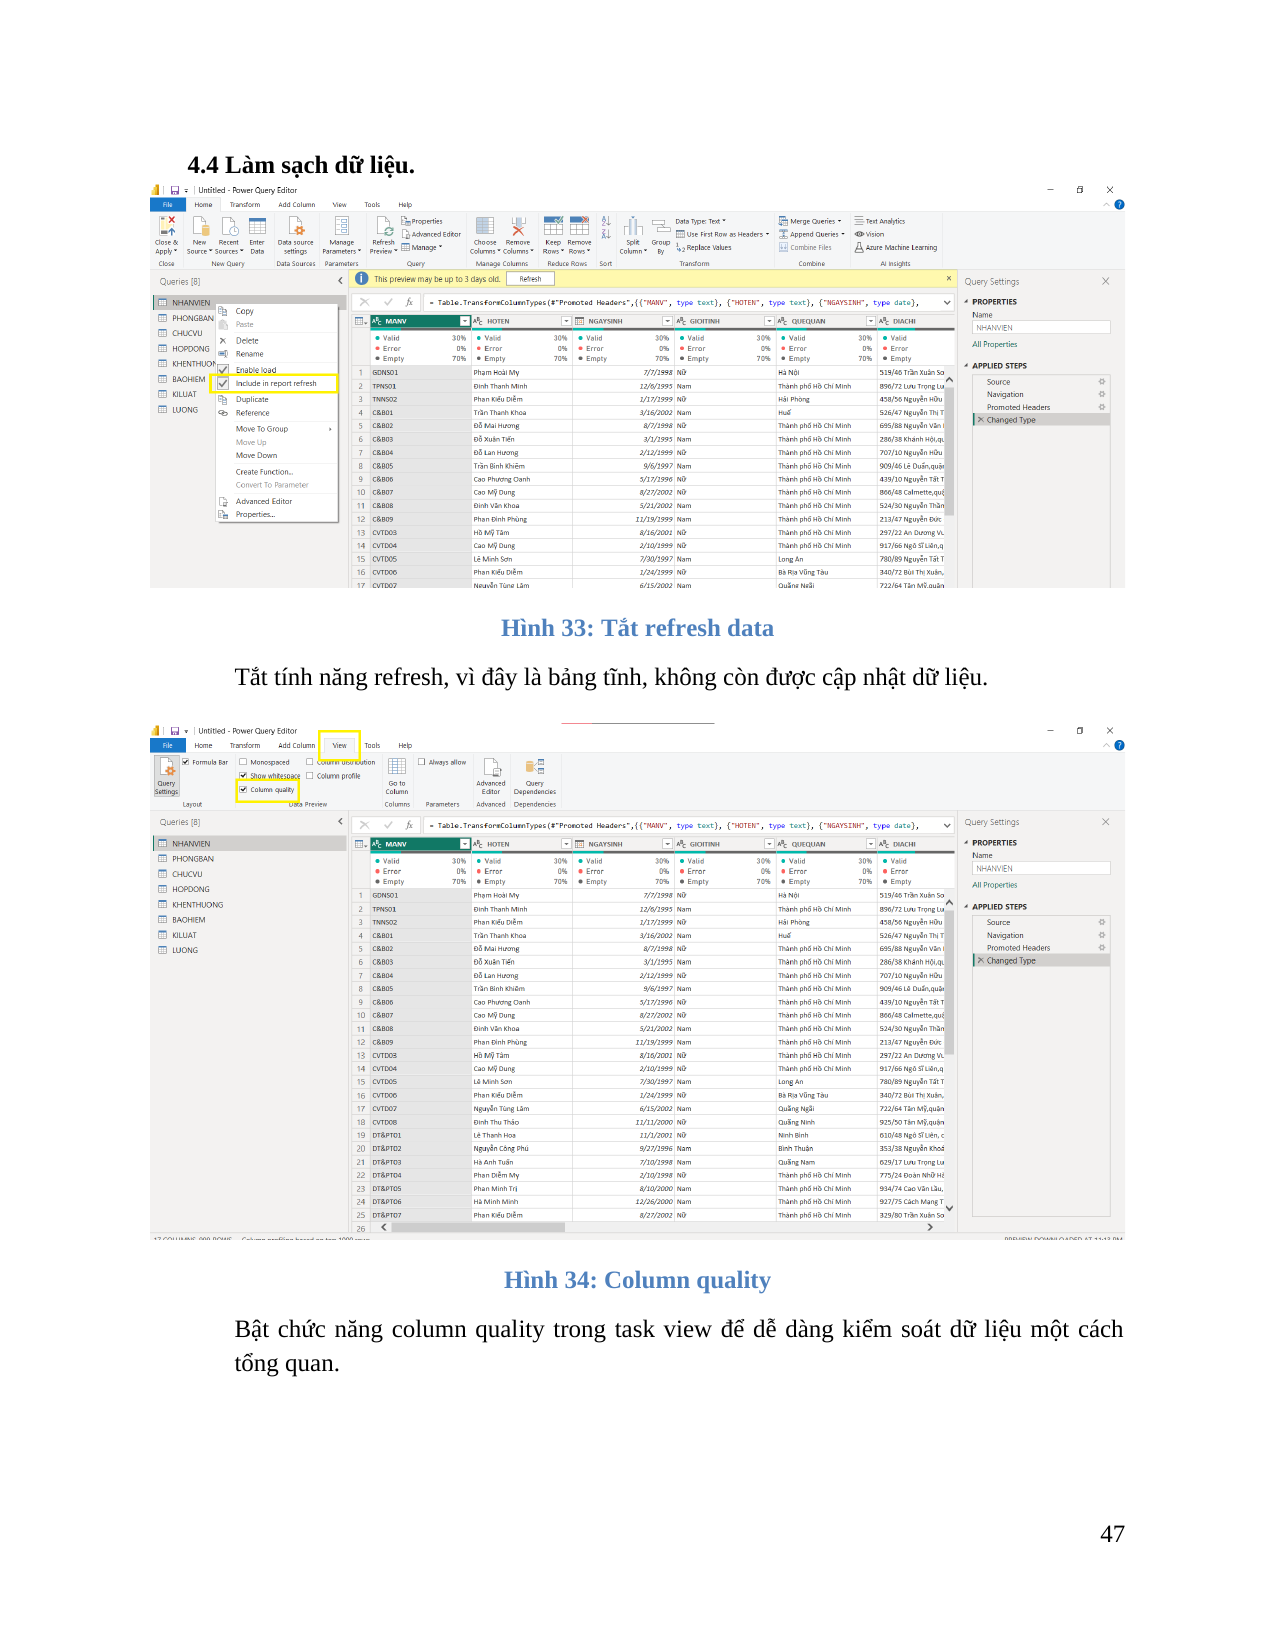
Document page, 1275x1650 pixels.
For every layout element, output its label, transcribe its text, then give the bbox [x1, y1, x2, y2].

text Hình 33: Tắt refresh data [150, 613, 1125, 642]
picture [150, 183, 1125, 588]
text Hình 34: Column quality [150, 1265, 1125, 1294]
text Tắt tính năng refresh, vì đây là bảng tĩnh, không còn được cập nhật dữ liệu. [234, 662, 1125, 691]
subtitle Làm sạch dữ liệu. [187, 150, 1125, 179]
text Bật chức năng column quality trong task view để dễ dàng kiểm soát dữ liệu một cách tổng quan. [234, 1314, 1125, 1376]
picture [150, 716, 1125, 1240]
